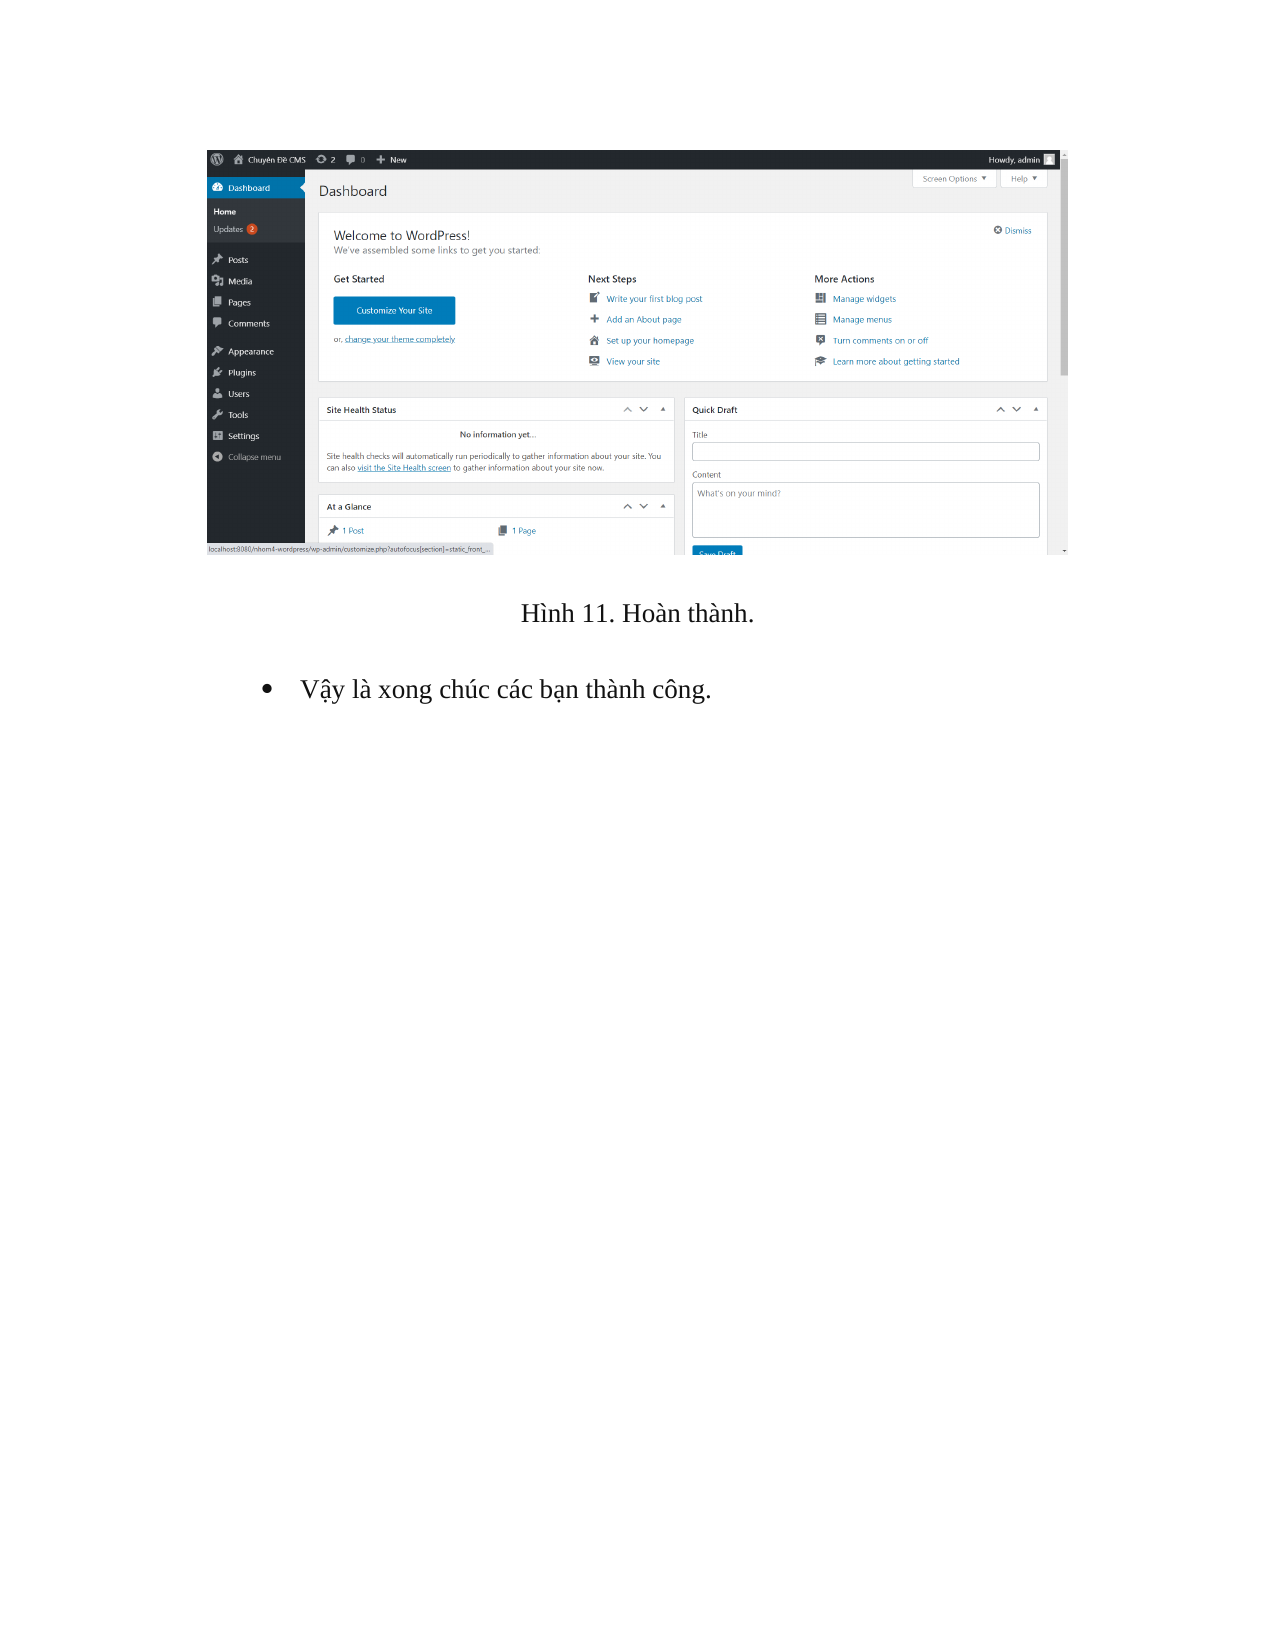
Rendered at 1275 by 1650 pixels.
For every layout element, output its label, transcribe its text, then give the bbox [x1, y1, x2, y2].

picture [207, 150, 1068, 555]
text Hình 11. Hoàn thành. [150, 598, 1125, 629]
list Vậy là xong chúc các bạn thành công. [262, 673, 1125, 705]
picture [213, 183, 222, 190]
